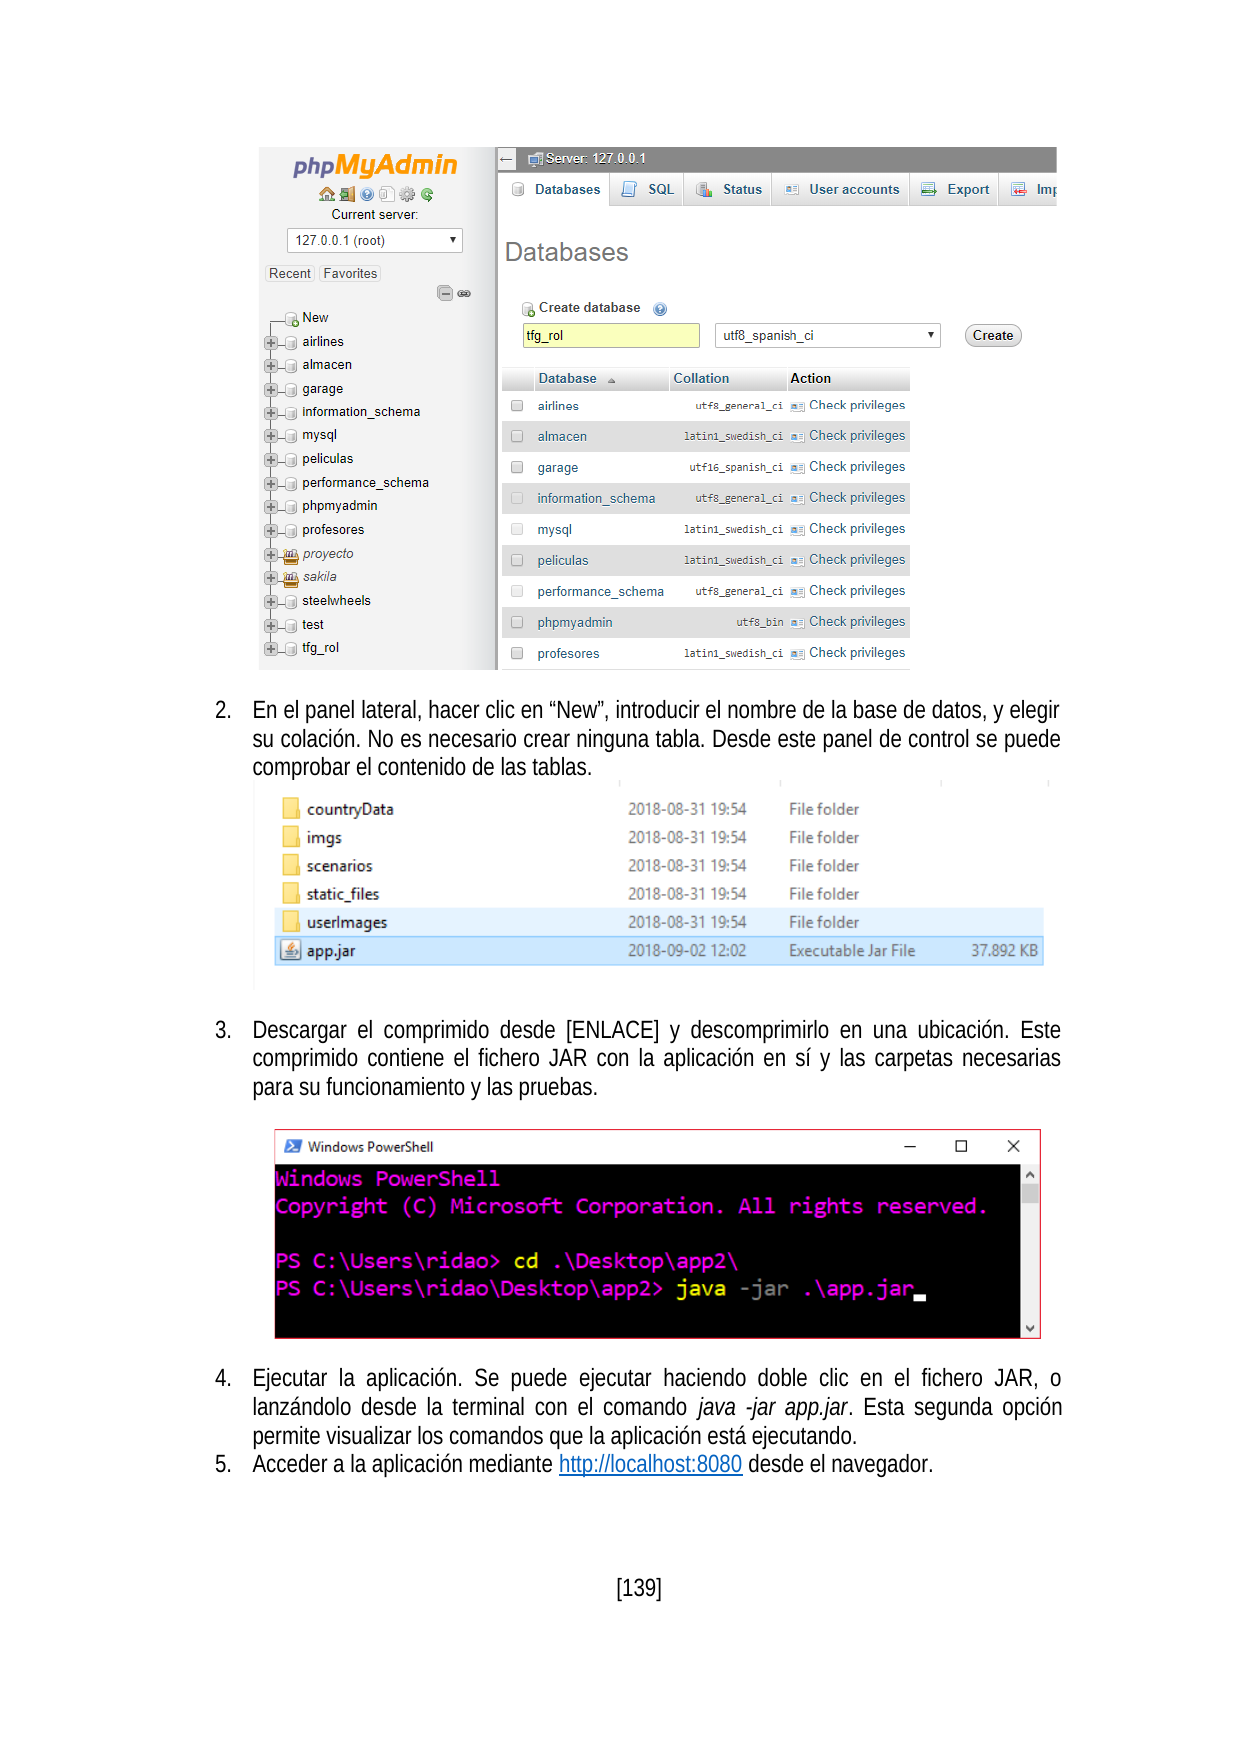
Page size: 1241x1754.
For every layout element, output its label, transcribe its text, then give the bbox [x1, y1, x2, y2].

list Descargar el comprimido desde [ENLACE] y descomprimirlo en una ubicación. Este comprimido contiene el fichero JAR con la aplicación en sí y las carpetas necesarias para su funcionamiento y las pruebas. [215, 1015, 1063, 1101]
list Ejecutar la aplicación. Se puede ejecutar haciendo doble clic en el fichero JAR, o lanzándolo desde la terminal con el comando java -jar app.jar. Esta segunda opción permite visualizar los comandos que la aplicación está ejecutando. [215, 1363, 1063, 1449]
picture [274, 1129, 1041, 1339]
picture [258, 147, 1057, 670]
picture [252, 780, 1068, 990]
list Acceder a la aplicación mediante http://localhost:8080 desde el navegador. [215, 1449, 1063, 1478]
list En el panel lateral, hacer clic en “New”, introducir el nombre de la base de datos, y elegir su colación. No es necesario crear ninguna tabla. Desde este panel de control se puede comprobar el contenido de las tablas. [215, 695, 1063, 781]
